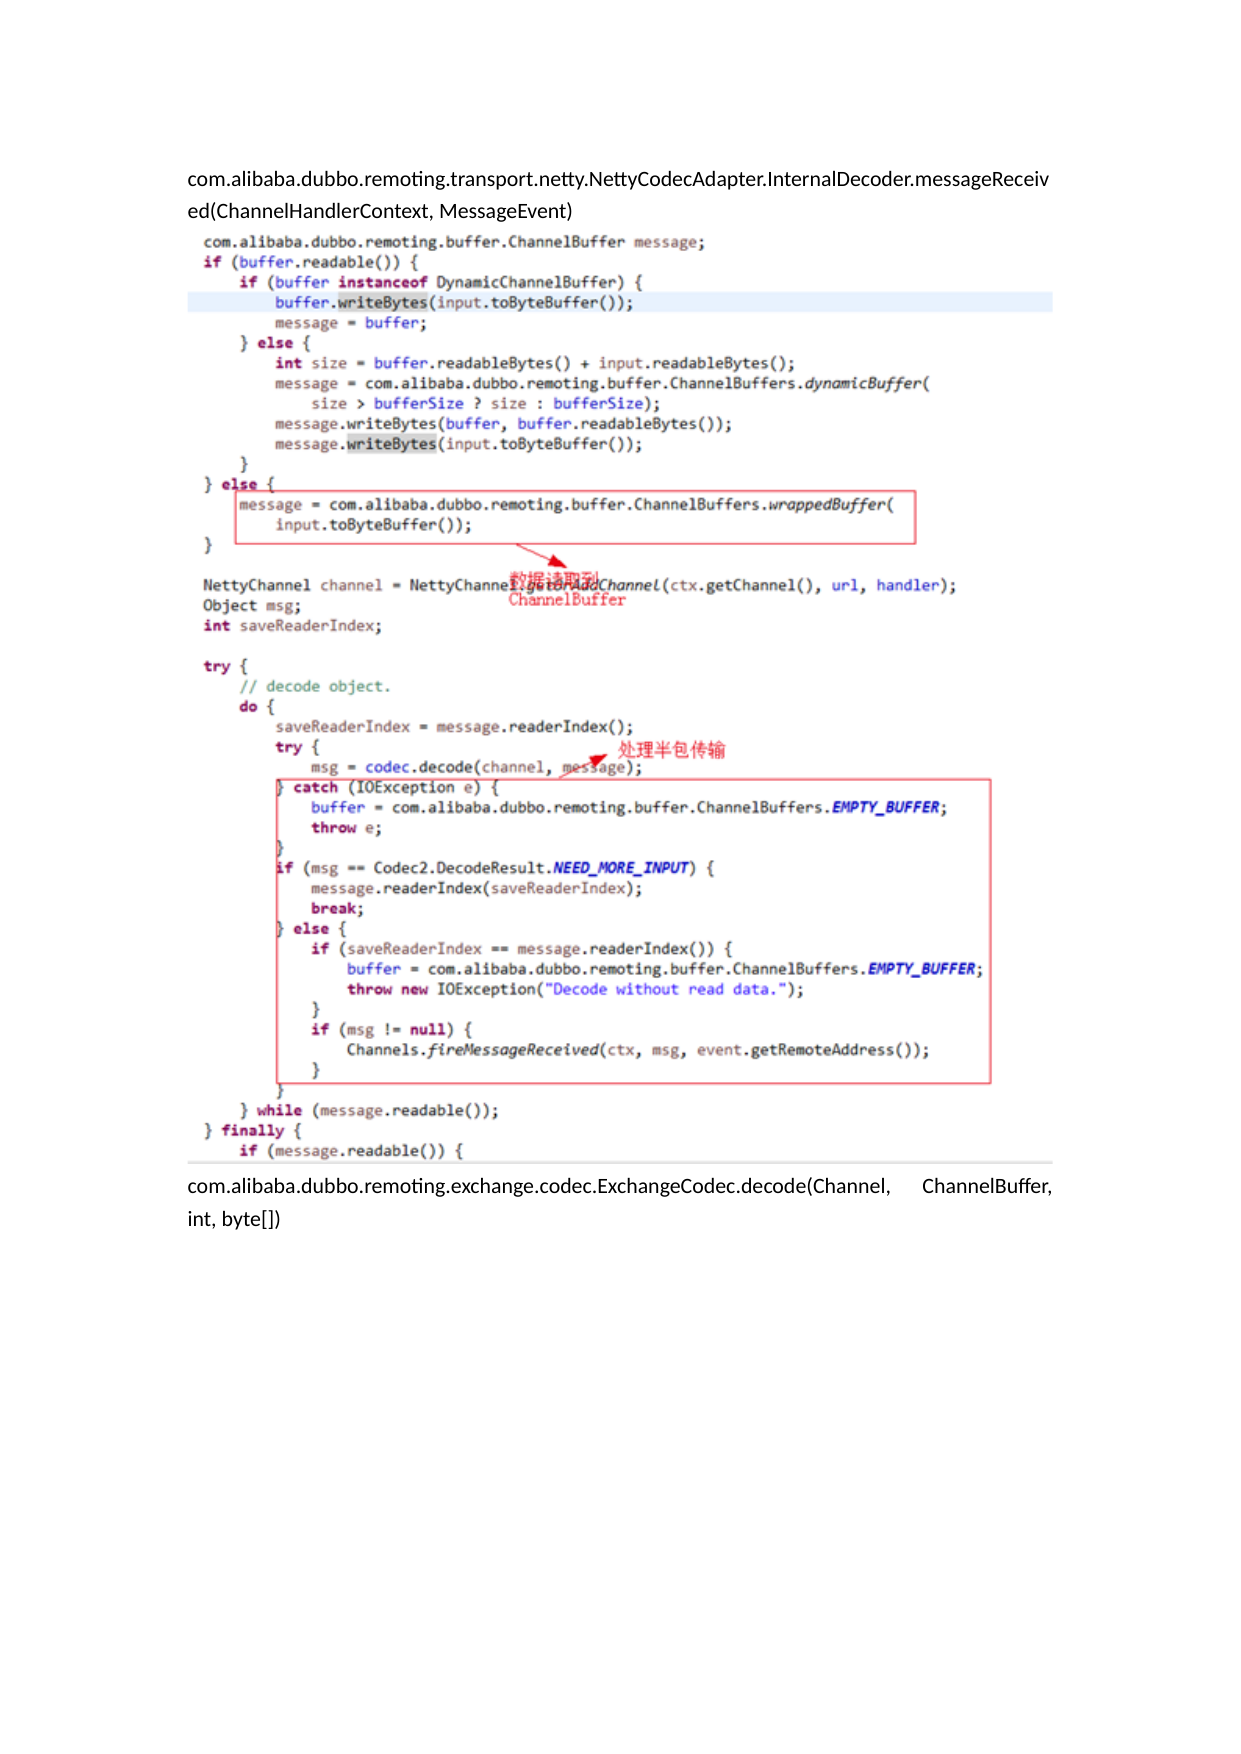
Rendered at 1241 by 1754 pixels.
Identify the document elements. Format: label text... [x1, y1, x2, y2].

picture [187, 227, 1053, 1164]
